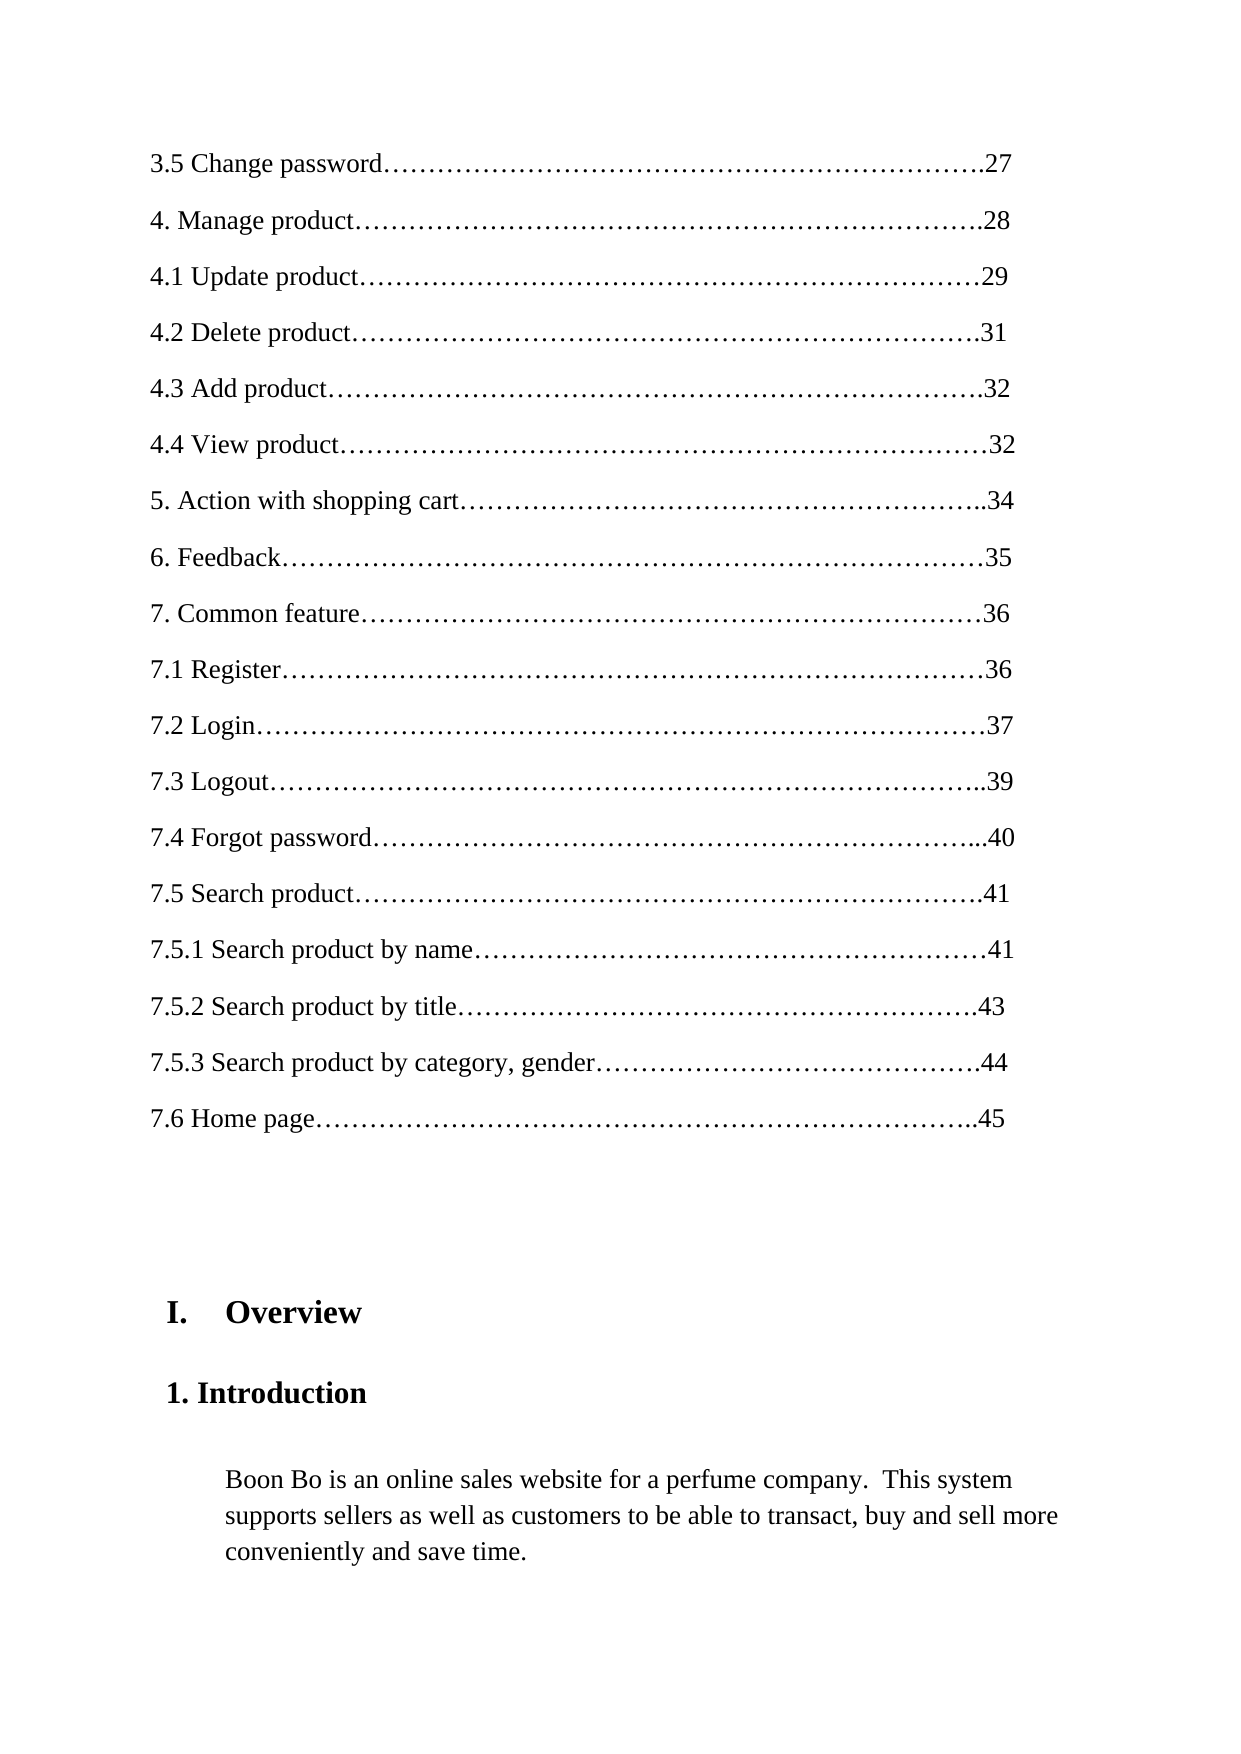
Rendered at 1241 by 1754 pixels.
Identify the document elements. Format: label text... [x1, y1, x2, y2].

text 7.5.3 Search product by category, gender…………………………………….44 [150, 1046, 1090, 1077]
text 7.5.2 Search product by title………………………………………………….43 [150, 990, 1090, 1021]
text 4.4 View product………………………………………………………………32 [150, 428, 1090, 459]
text 7.5.1 Search product by name…………………………………………………41 [150, 934, 1090, 965]
text 4.2 Delete product…………………………………………………………….31 [150, 316, 1090, 347]
text 7. Common feature……………………………………………………………36 [150, 597, 1090, 628]
text 4.3 Add product……………………………………………………………….32 [150, 372, 1090, 403]
text 4.1 Update product……………………………………………………………29 [150, 260, 1090, 291]
subtitle 1. Introduction [150, 1374, 1090, 1410]
text 3.5 Change password………………………………………………………….27 [150, 148, 1090, 179]
text 7.1 Register……………………………………………………………………36 [150, 653, 1090, 684]
text 6. Feedback……………………………………………………………………35 [150, 541, 1090, 572]
text 7.5 Search product…………………………………………………………….41 [150, 877, 1090, 909]
text 7.3 Logout……………………………………………………………………..39 [150, 765, 1090, 796]
subtitle Overview [187, 1292, 1090, 1331]
text 7.6 Home page………………………………………………………………..45 [150, 1102, 1090, 1133]
text 5. Action with shopping cart…………………………………………………..34 [150, 484, 1090, 516]
text 4. Manage product…………………………………………………………….28 [150, 204, 1090, 235]
text 7.2 Login………………………………………………………………………37 [150, 709, 1090, 740]
text Boon Bo is an online sales website for a perfume company. This system supports sellers as well as customers to be able to transact, buy and sell more conveniently and save time. [225, 1463, 1090, 1566]
text 7.4 Forgot password…………………………………………………………...40 [150, 821, 1090, 852]
